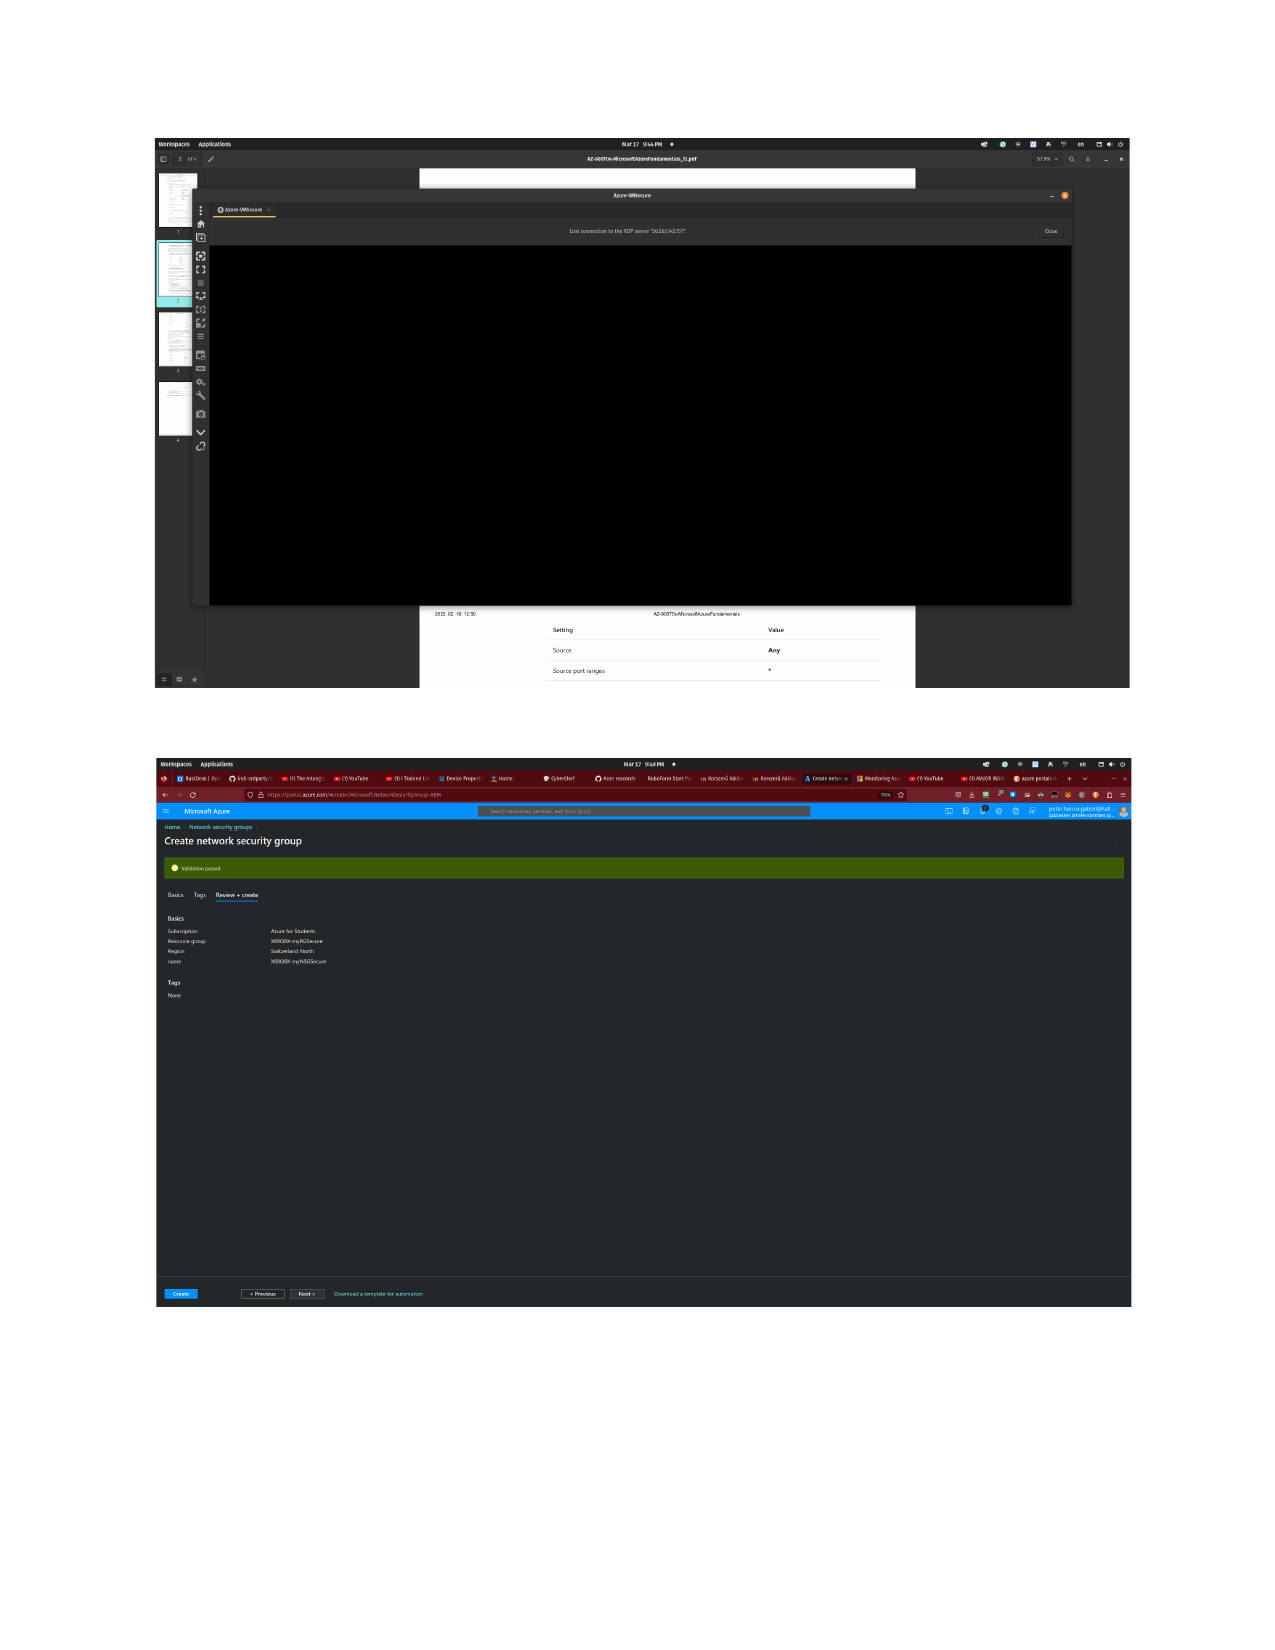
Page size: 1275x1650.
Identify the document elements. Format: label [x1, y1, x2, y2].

picture [154, 138, 1130, 688]
picture [156, 758, 1132, 1307]
